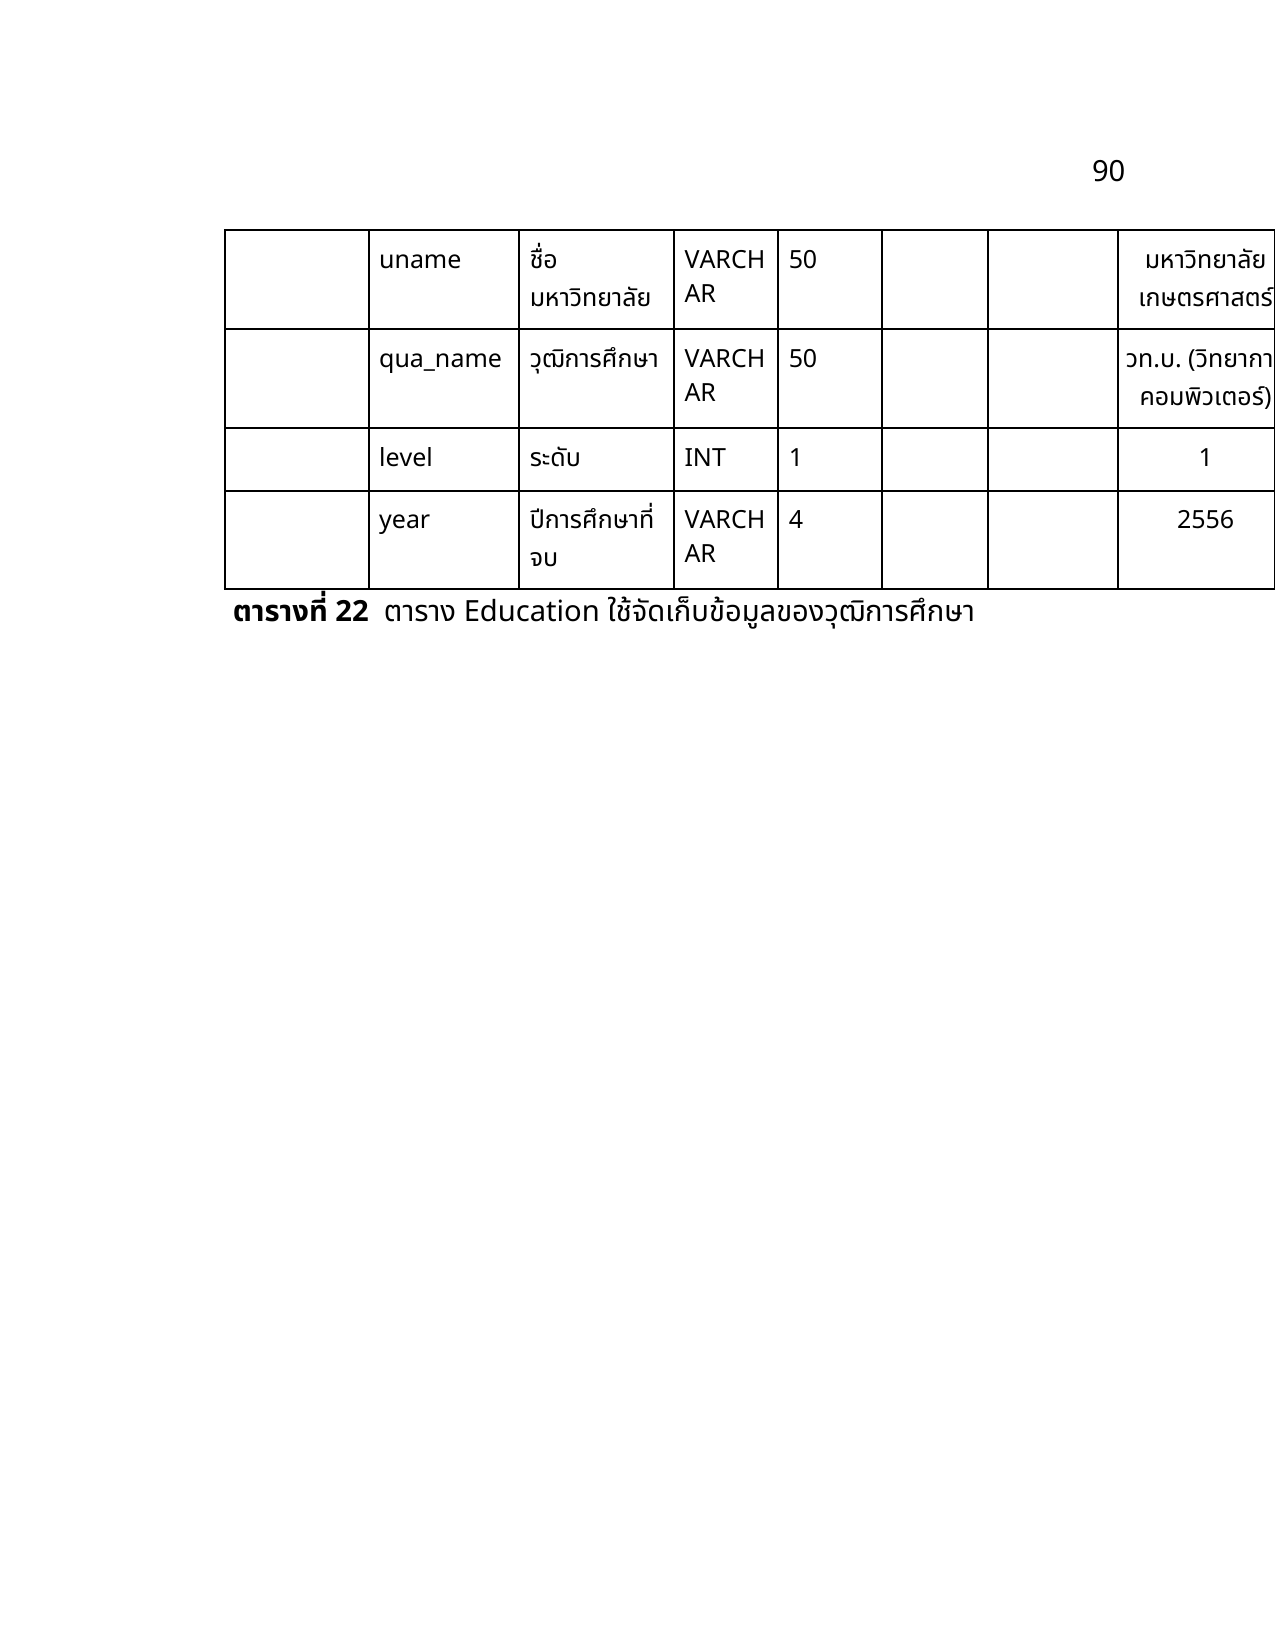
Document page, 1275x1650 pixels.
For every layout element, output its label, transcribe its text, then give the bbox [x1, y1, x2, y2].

table_cell year [370, 492, 518, 588]
table_cell [989, 330, 1117, 427]
table_cell qua_name [370, 330, 518, 427]
table_cell [883, 492, 987, 588]
table_cell วุฒิการศึกษา [520, 330, 673, 427]
table_cell [226, 231, 368, 328]
table_cell VARCHAR [675, 330, 777, 427]
text ตารางที่ 22 ตาราง Education ใช้จัดเก็บข้อมูลของวุฒิการศึกษา [225, 590, 1125, 634]
table_cell VARCHAR [675, 492, 777, 588]
table_cell [883, 231, 987, 328]
table_cell [226, 330, 368, 427]
table_cell [989, 231, 1117, 328]
table_cell VARCHAR [675, 231, 777, 328]
table_cell 2556 [1119, 492, 1274, 588]
table_cell 1 [1119, 429, 1274, 489]
table_cell 1 [779, 429, 881, 489]
table_cell [226, 492, 368, 588]
table_cell INT [675, 429, 777, 489]
table_cell level [370, 429, 518, 489]
table_cell ชื่อมหาวิทยาลัย [520, 231, 673, 328]
table_cell uname [370, 231, 518, 328]
table_cell 50 [779, 231, 881, 328]
table_cell [883, 429, 987, 489]
table_cell มหาวิทยาลัยเกษตรศาสตร์ [1119, 231, 1274, 328]
table_cell 4 [779, 492, 881, 588]
table_cell ปีการศึกษาที่จบ [520, 492, 673, 588]
table_cell วท.บ. (วิทยาการคอมพิวเตอร์) [1119, 330, 1274, 427]
table_cell [883, 330, 987, 427]
table_cell [226, 429, 368, 489]
table_cell 50 [779, 330, 881, 427]
table_cell [989, 429, 1117, 489]
table_cell ระดับ [520, 429, 673, 489]
table_cell [989, 492, 1117, 588]
